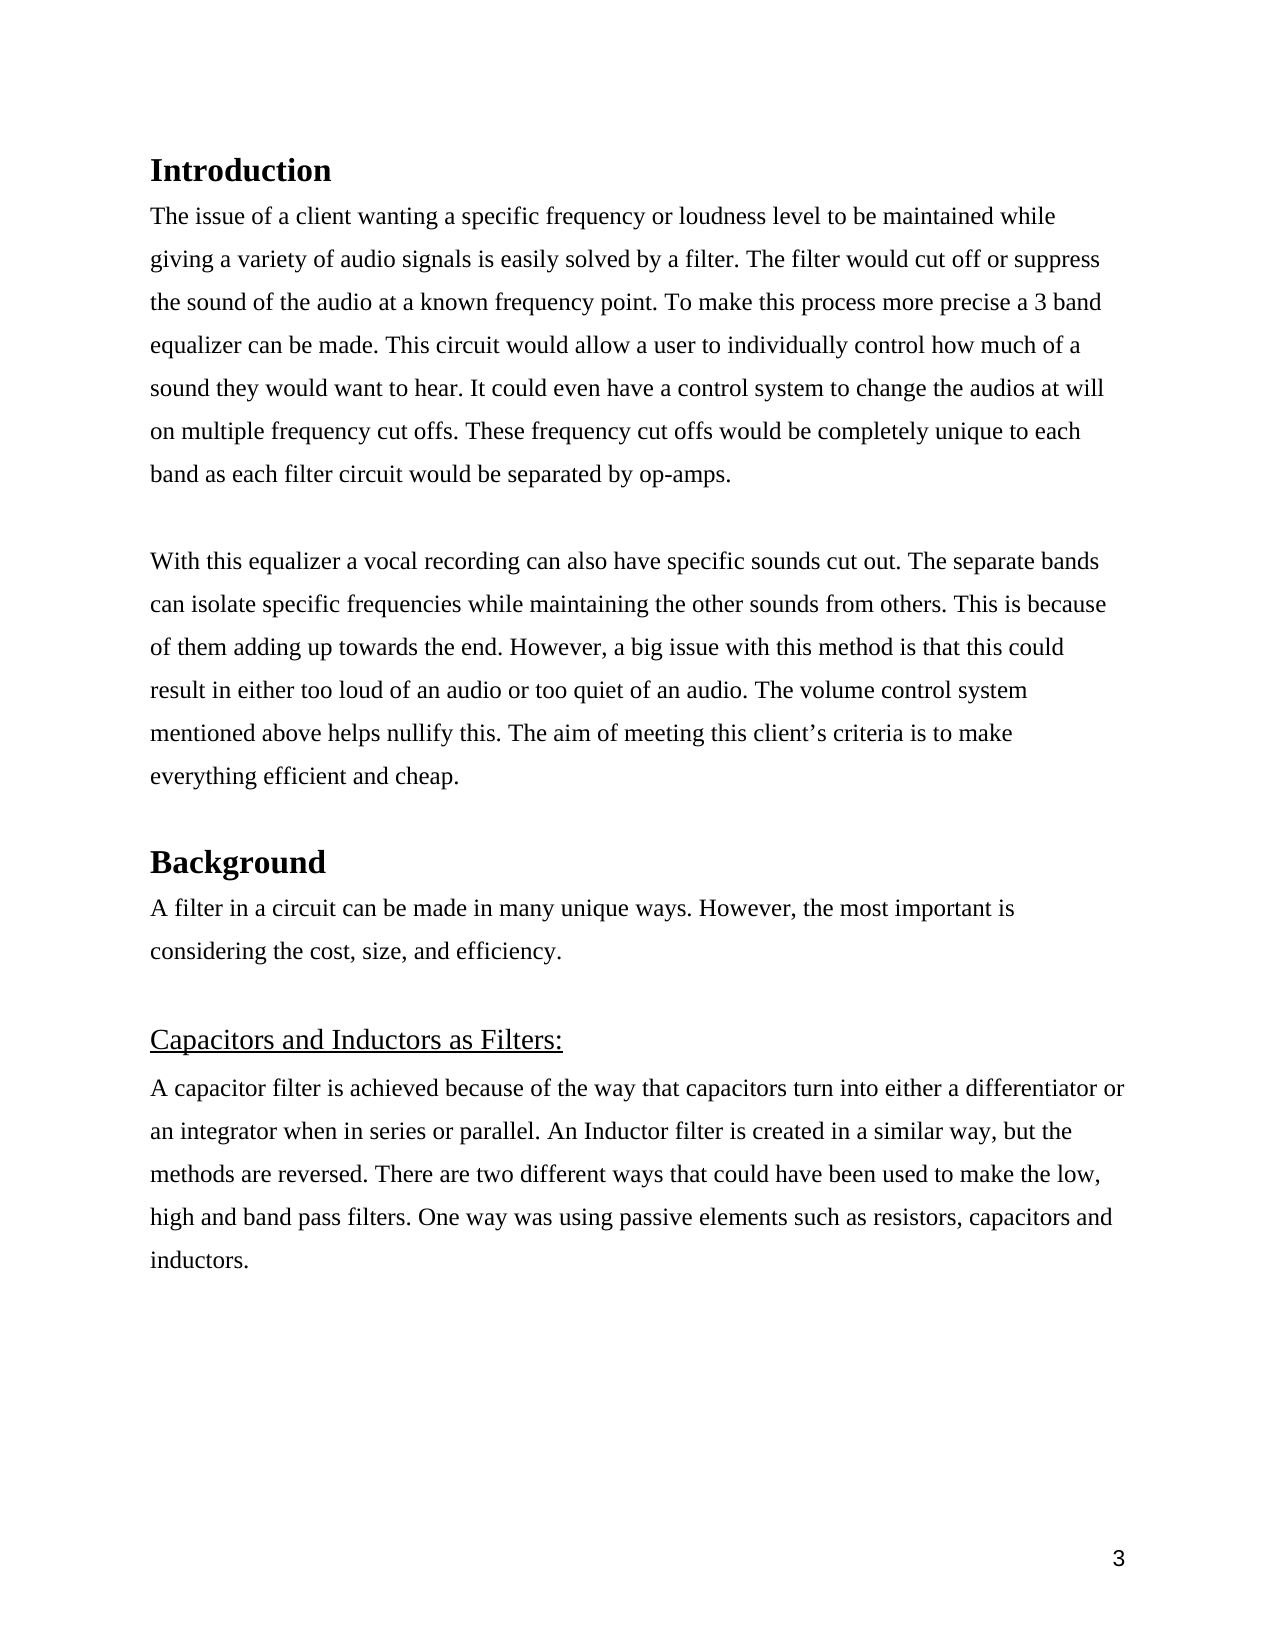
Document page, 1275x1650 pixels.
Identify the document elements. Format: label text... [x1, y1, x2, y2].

subtitle Introduction [150, 150, 1125, 188]
subtitle Background [150, 842, 1125, 880]
text A filter in a circuit can be made in many unique ways. However, the most important is considering the cost, size, and efficiency. [150, 893, 1125, 965]
text Capacitors and Inductors as Filters: [150, 1022, 1125, 1056]
text With this equalizer a vocal recording can also have specific sounds cut out. The separate bands can isolate specific frequencies while maintaining the other sounds from others. This is because of them adding up towards the end. However, a big issue with this method is that this could result in either too loud of an audio or too quiet of an audio. The volume control system mentioned above helps nullify this. The aim of meeting this client’s criteria is to make everything efficient and cheap. [150, 546, 1125, 790]
text The issue of a client wanting a specific frequency or loudness level to be maintained while giving a variety of audio signals is easily solved by a filter. The filter would cut off or suppress the sound of the audio at a known frequency point. To make this process more precise a 3 band equalizer can be made. This circuit would allow a user to individually control how much of a sound they would want to hear. It could even have a control system to change the audios at will on multiple frequency cut offs. These frequency cut offs would be completely unique to each band as each filter circuit would be separated by op-amps. [150, 201, 1125, 488]
text A capacitor filter is achieved because of the way that capacitors turn into either a differentiator or an integrator when in series or parallel. An Inductor filter is created in a similar way, but the methods are reversed. There are two different ways that could have been used to make the low, high and band pass filters. One way was using passive elements such as resistors, capacitors and inductors. [150, 1073, 1125, 1274]
